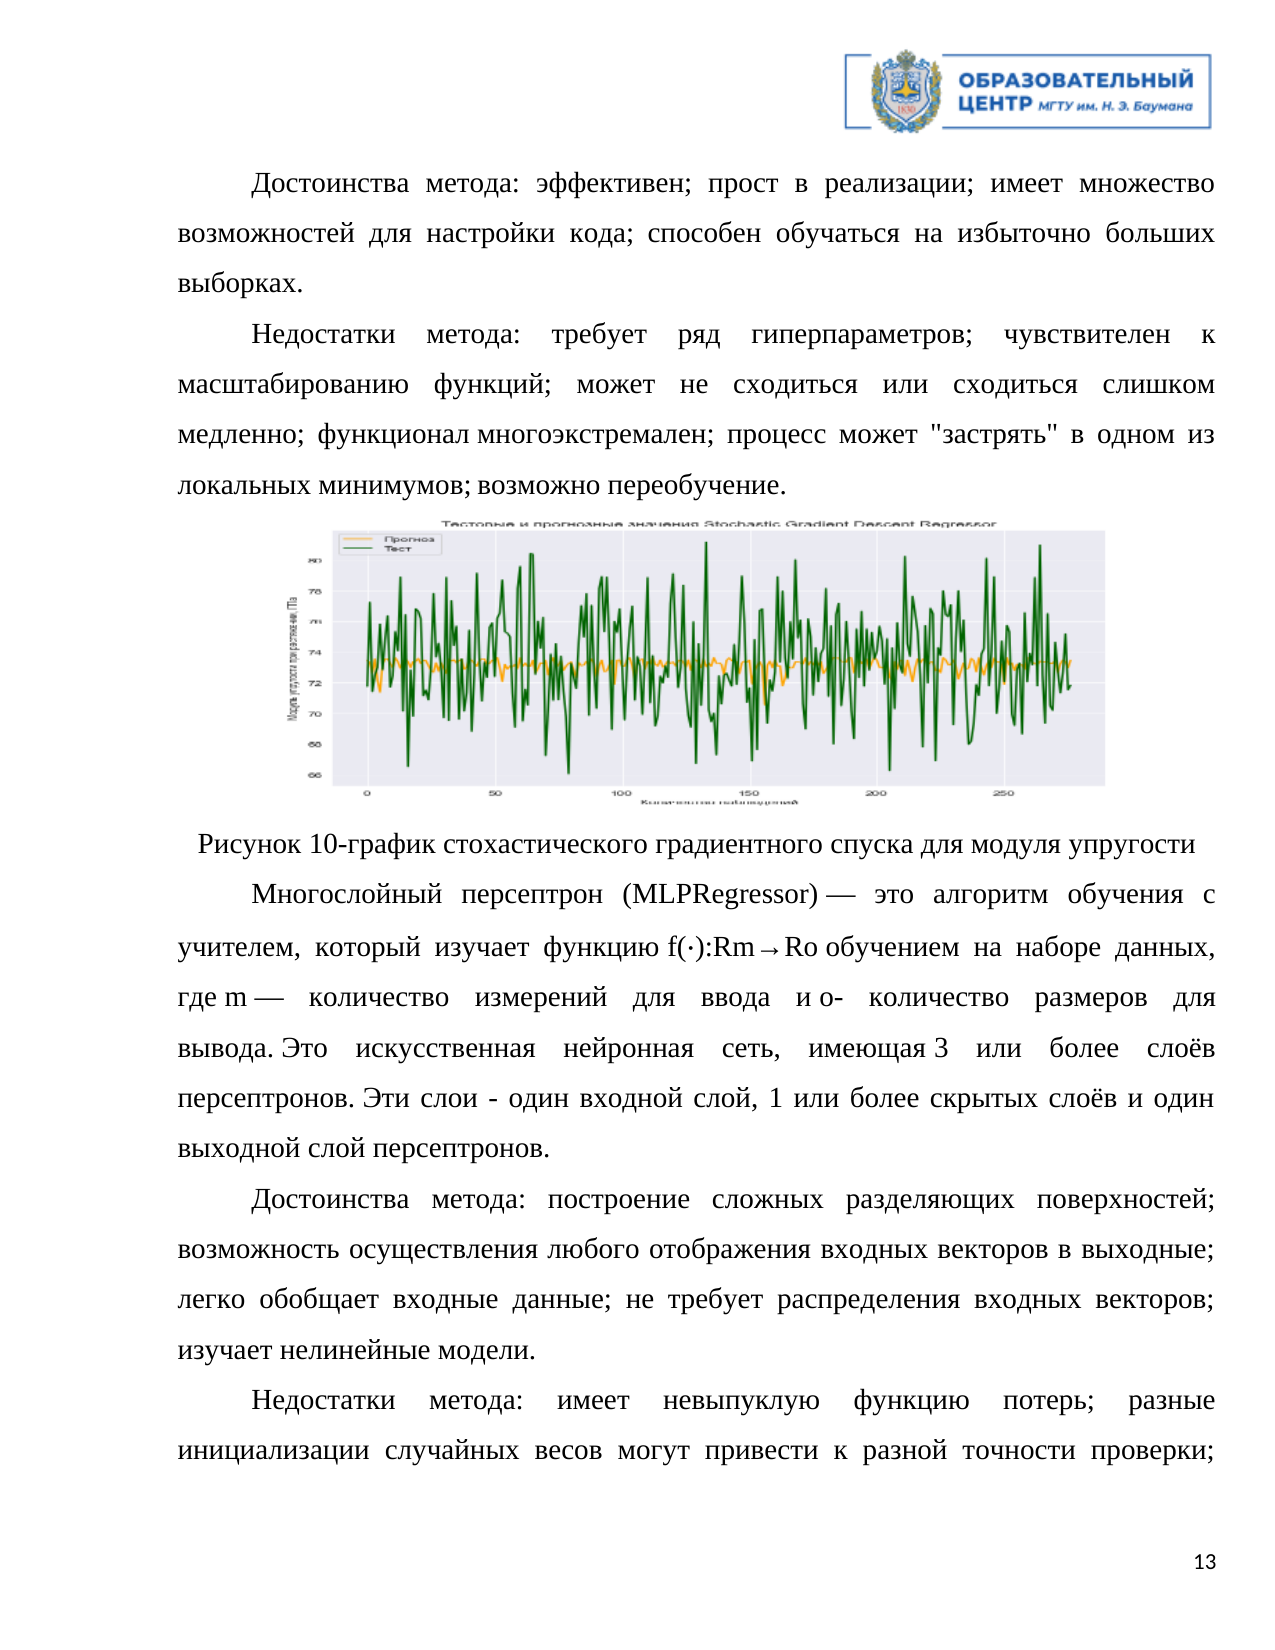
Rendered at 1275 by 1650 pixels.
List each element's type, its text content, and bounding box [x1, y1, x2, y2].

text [177, 1382, 1216, 1466]
text Многослойный персептрон (MLPRegressor) — это алгоритм обучения с учителем, который изучает функцию f(⋅):Rm→Ro обучением на наборе данных, где m — количество измерений для ввода и o- количество размеров для вывода. Это искусственная нейронная сеть, имеющая 3 или более слоёв персептронов. Эти слои - один входной слой, 1 или более скрытых слоёв и один выходной слой персептронов. [177, 877, 1216, 1164]
picture [279, 517, 1114, 810]
text Достоинства метода: эффективен; прост в реализации; имеет множество возможностей для настройки кода; способен обучаться на избыточно больших выборках. [177, 118, 1216, 299]
picture [814, 26, 1262, 149]
text Недостатки метода: требует ряд гиперпараметров; чувствителен к масштабированию функций; может не сходиться или сходиться слишком медленно; функционал многоэкстремален; процесс может "застрять" в одном из локальных минимумов; возможно переобучение. [177, 316, 1216, 500]
text Достоинства метода: построение сложных разделяющих поверхностей; возможность осуществления любого отображения входных векторов в выходные; легко обобщает входные данные; не требует распределения входных векторов; изучает нелинейные модели. [177, 1181, 1216, 1365]
